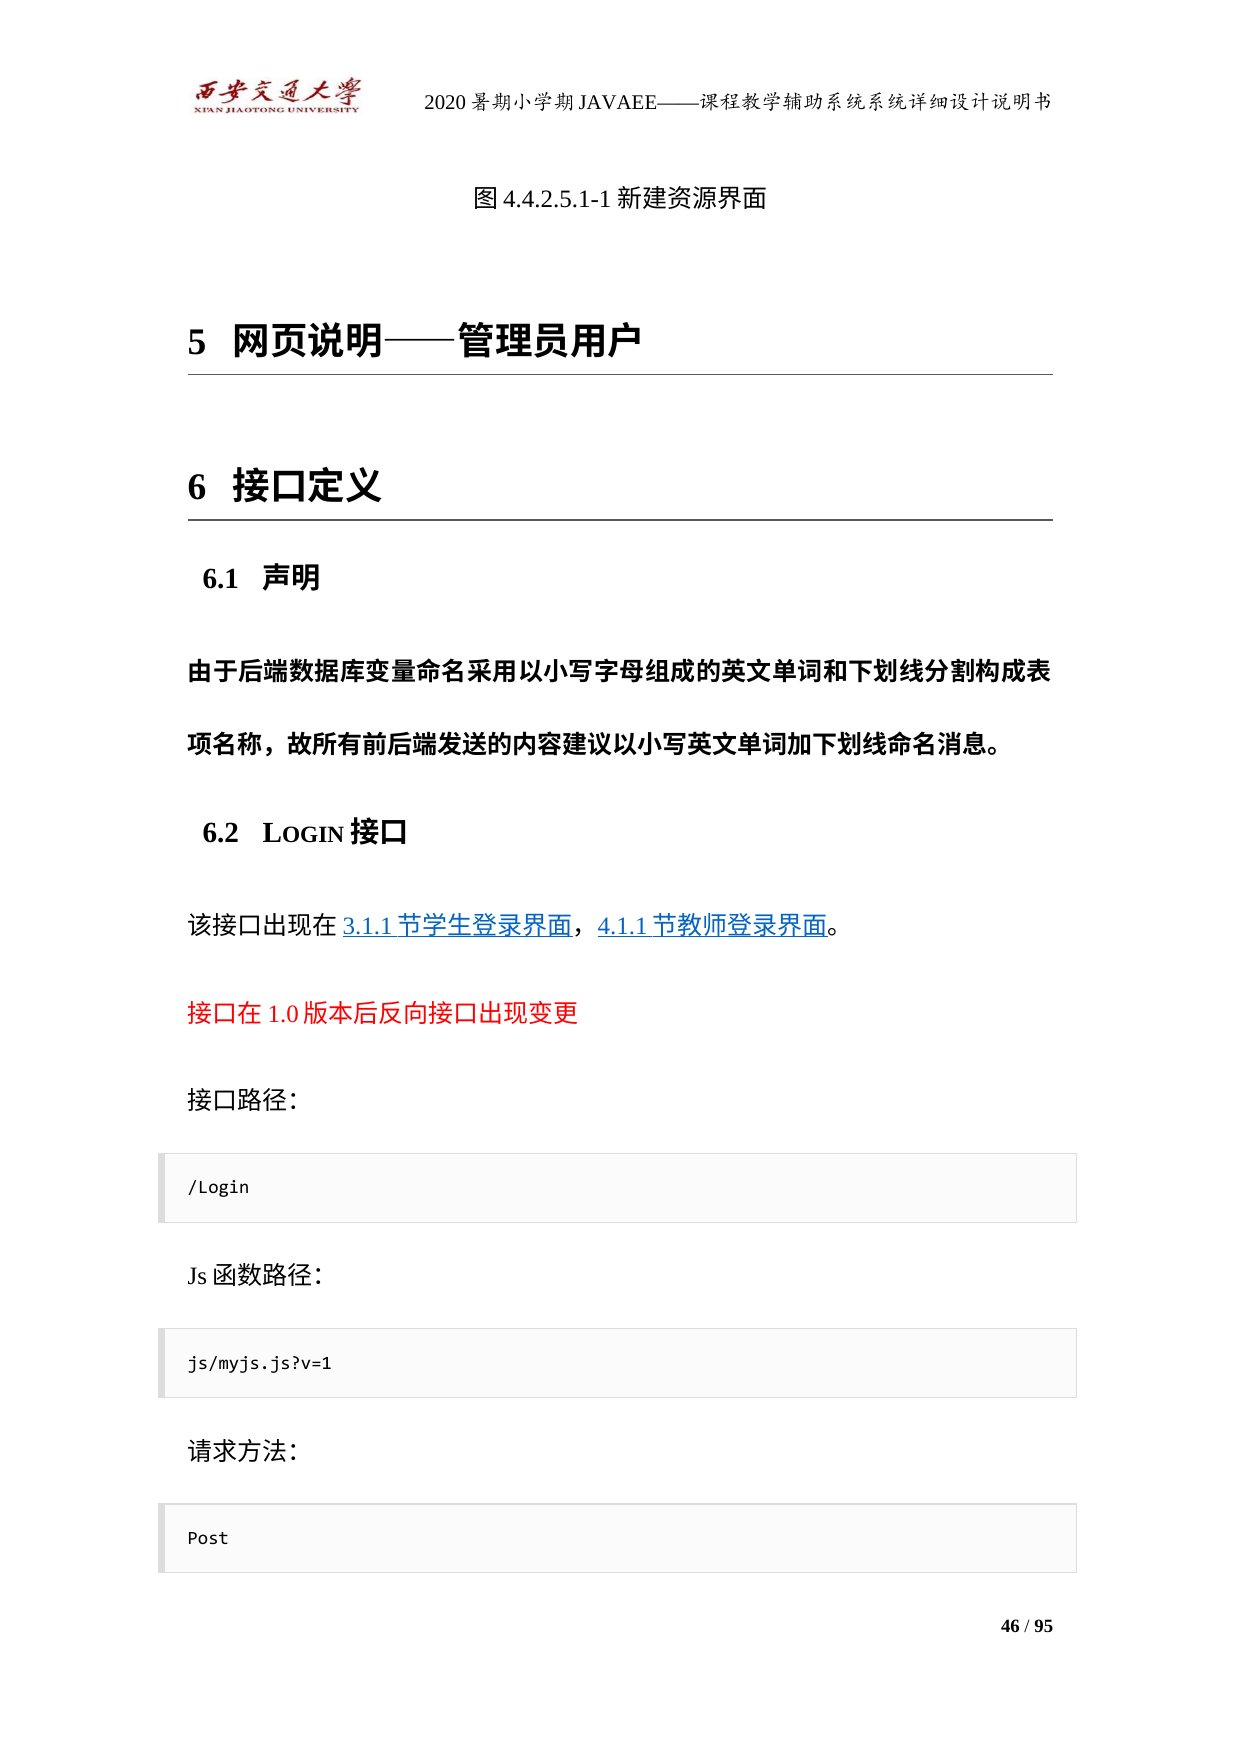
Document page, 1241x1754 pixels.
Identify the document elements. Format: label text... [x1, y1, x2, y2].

text Post [165, 1505, 1076, 1572]
text 接口路径： [187, 1065, 1053, 1133]
text 请求方法： [187, 1415, 1053, 1483]
text 图4.4.2.5.1-1 新建资源界面 [187, 163, 1053, 231]
subtitle 接口定义 [187, 449, 1053, 521]
text 该接口出现在3.1.1节学生登录界面，4.1.1节教师登录界面。 [187, 889, 1053, 957]
text 由于后端数据库变量命名采用以小写字母组成的英文单词和下划线分割构成表项名称，故所有前后端发送的内容建议以小写英文单词加下划线命名消息。 [187, 635, 1053, 776]
text Js函数路径： [187, 1240, 1053, 1308]
subtitle 声明 [202, 542, 1053, 610]
subtitle 网页说明——管理员用户 [187, 304, 1053, 375]
text /Login [165, 1154, 1076, 1222]
text 接口在1.0版本后反向接口出现变更 [187, 977, 1053, 1045]
text js/myjs.js?v=1 [165, 1329, 1076, 1397]
subtitle Login接口 [202, 796, 1053, 864]
picture [189, 77, 364, 114]
